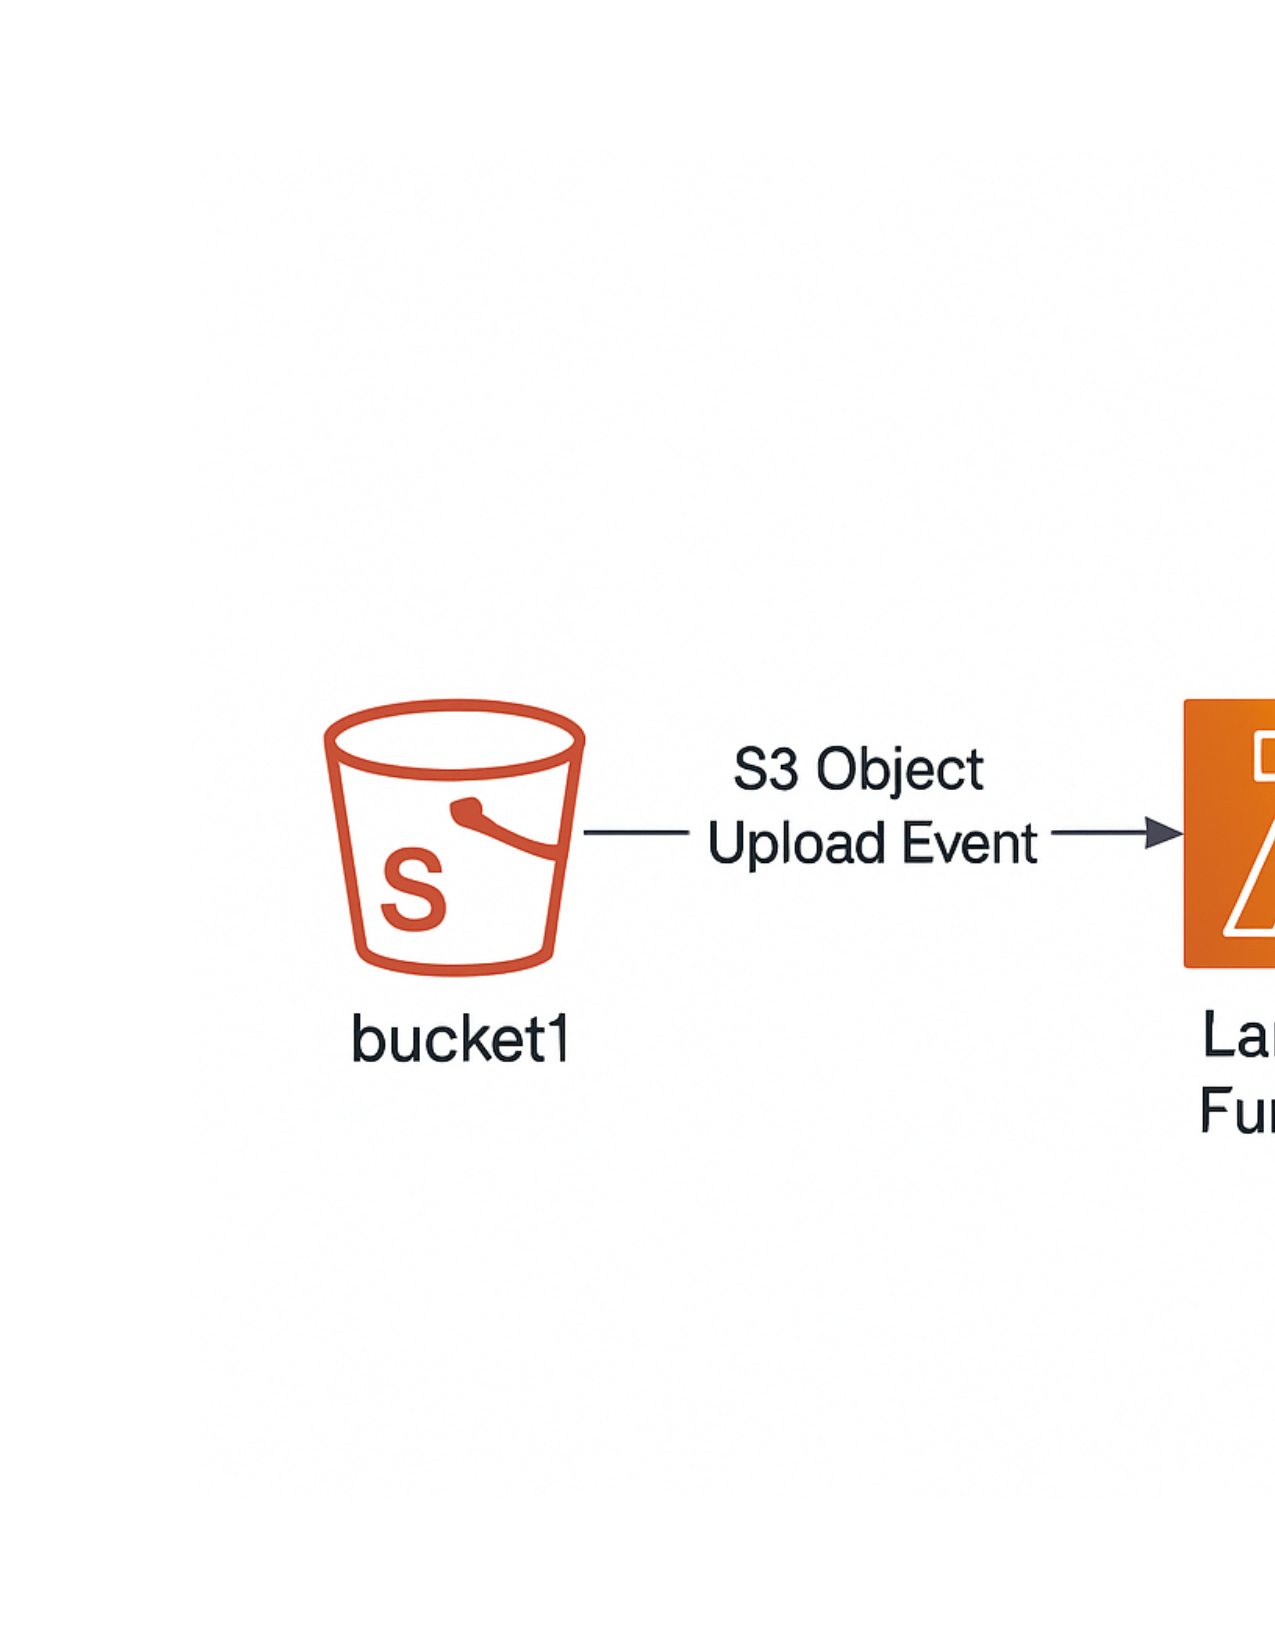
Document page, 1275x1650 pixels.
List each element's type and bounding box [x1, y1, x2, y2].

picture [187, 150, 1275, 1501]
